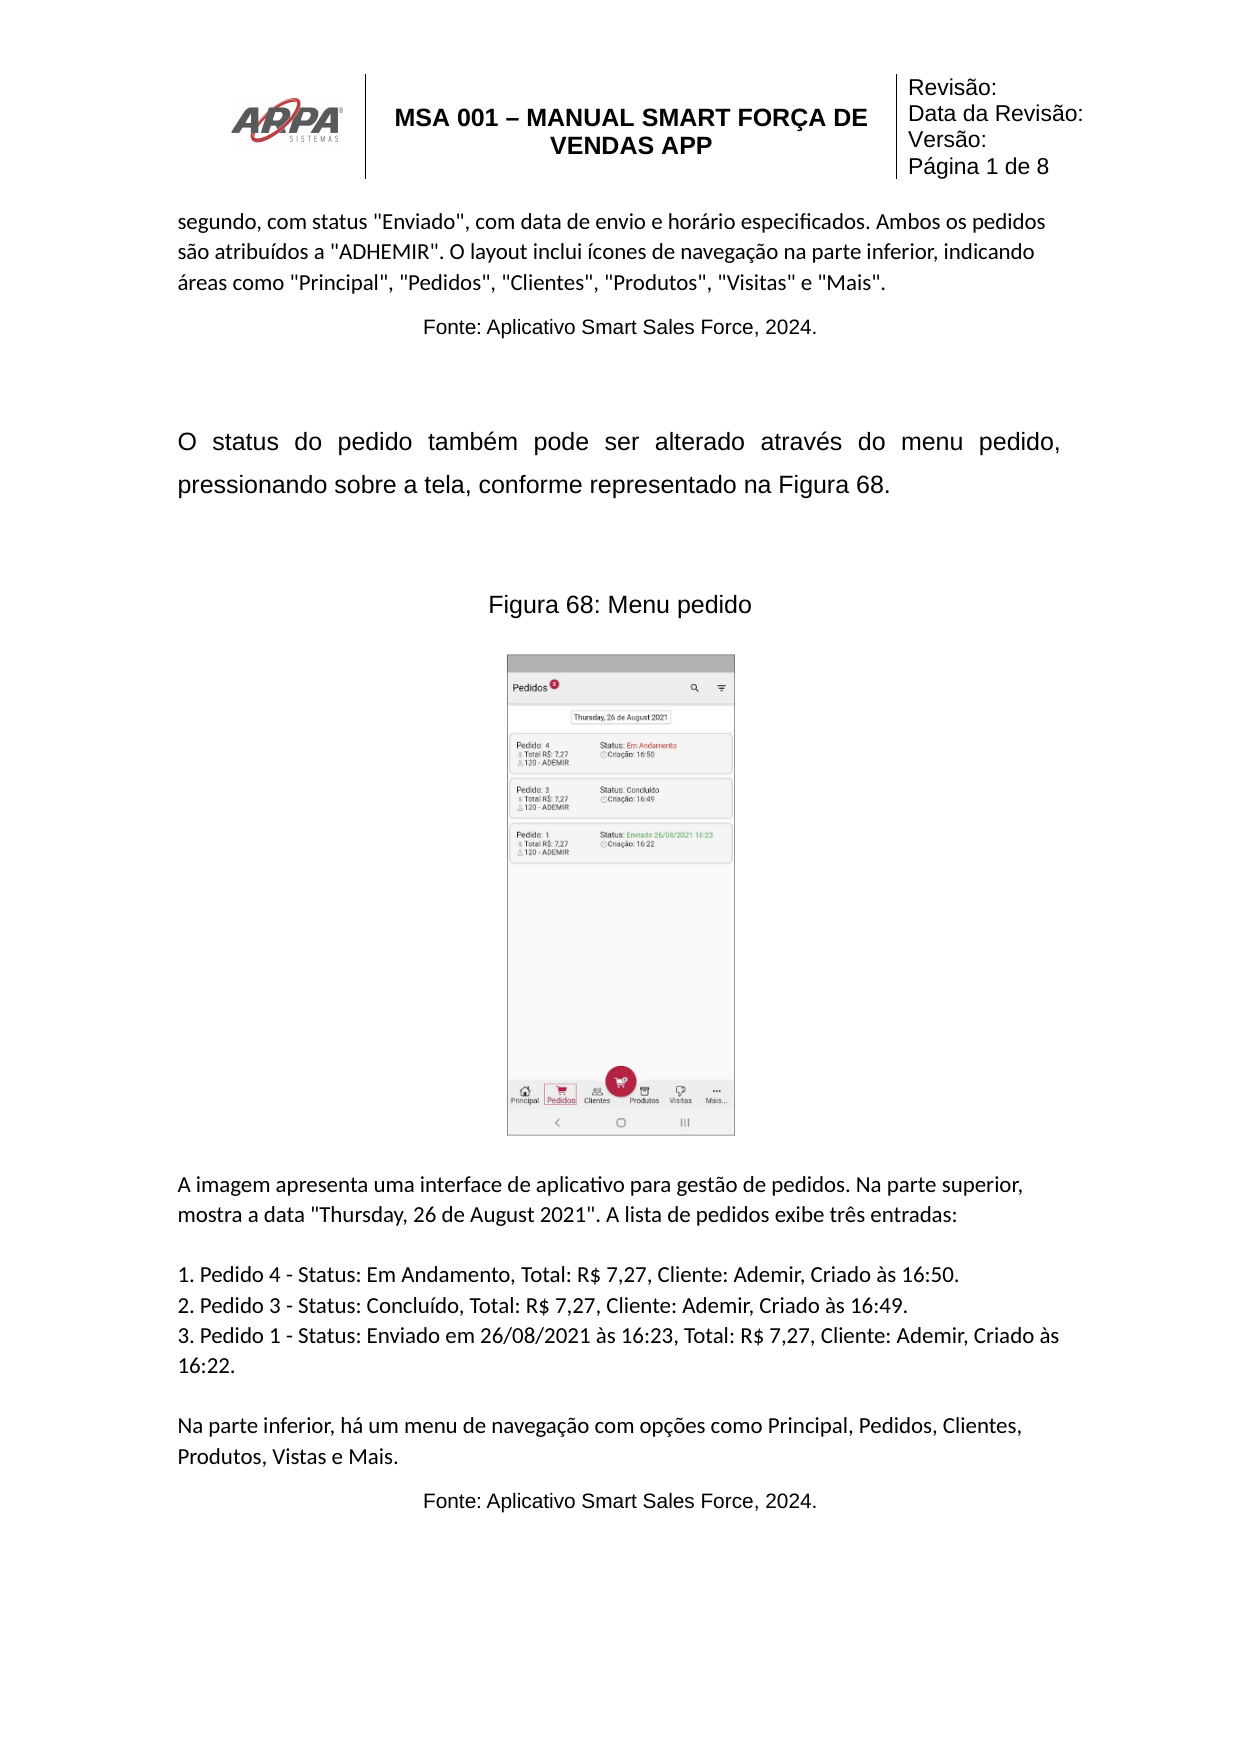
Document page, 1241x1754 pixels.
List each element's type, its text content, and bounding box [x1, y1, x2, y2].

picture [231, 98, 343, 147]
text Figura 68: Menu pedido [177, 589, 1063, 618]
text O status do pedido também pode ser alterado através do menu pedido, pressionando sobre a tela, conforme representado na Figura 68. [177, 427, 1063, 499]
picture [498, 649, 743, 1140]
text Fonte: Aplicativo Smart Sales Force, 2024. [177, 314, 1063, 338]
text Fonte: Aplicativo Smart Sales Force, 2024. [177, 1489, 1063, 1513]
text A imagem apresenta uma interface de aplicativo para gestão de pedidos. Na parte superior, mostra a data "Thursday, 26 de August 2021". A lista de pedidos exibe três entradas: 1. Pedido 4 - Status: Em Andamento, Total: R$ 7,27, Cliente: Ademir, Criado às 16:50. 2. Pedido 3 - Status: Concluído, Total: R$ 7,27, Cliente: Ademir, Criado às 16:49. 3. Pedido 1 - Status: Enviado em 26/08/2021 às 16:23, Total: R$ 7,27, Cliente: Ademir, Criado às 16:22. Na parte inferior, há um menu de navegação com opções como Principal, Pedidos, Clientes, Produtos, Vistas e Mais. [177, 1170, 1063, 1470]
